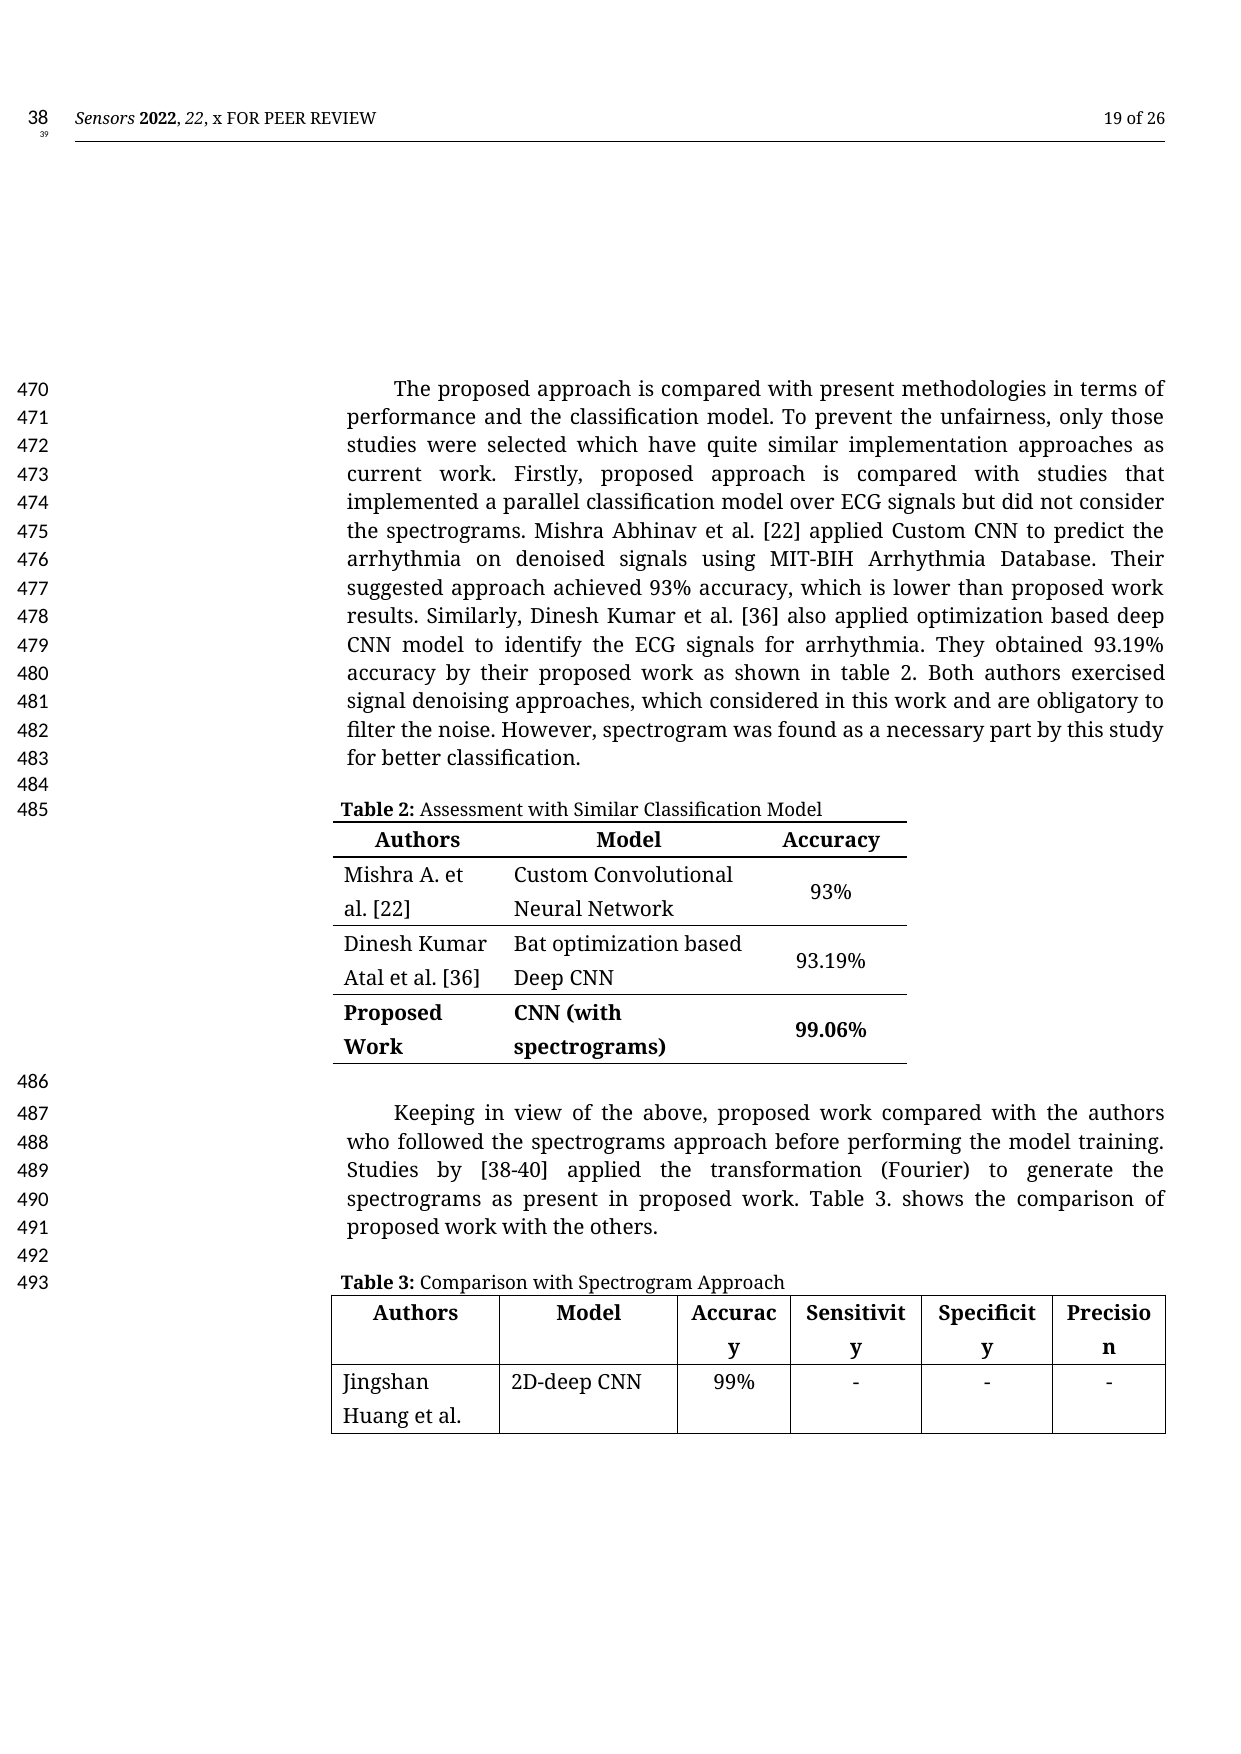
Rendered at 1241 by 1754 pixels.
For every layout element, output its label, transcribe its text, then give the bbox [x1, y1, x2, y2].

table_cell 2D-deep CNN [500, 1365, 677, 1432]
table_header Authors [332, 1296, 499, 1363]
table_header Authors [333, 823, 502, 856]
table_header Model [500, 1296, 677, 1363]
table_header Precision [1053, 1296, 1165, 1363]
table_cell Bat optimization based Deep CNN [503, 926, 755, 994]
text Table 3: Comparison with Spectrogram Approach [287, 1269, 1165, 1294]
table_cell Proposed Work [333, 995, 502, 1063]
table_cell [332, 1365, 499, 1432]
table_header Model [503, 823, 755, 856]
table_cell Mishra A. et al. [22] [333, 858, 502, 925]
table_header Accuracy [755, 823, 907, 856]
table_cell 93% [755, 858, 907, 925]
table_cell 93.19% [755, 926, 907, 994]
table_cell Custom Convolutional Neural Network [503, 858, 755, 925]
table_cell 99.06% [755, 995, 907, 1063]
text Keeping in view of the above, proposed work compared with the authors who followed the spectrograms approach before performing the model training. Studies by [38-40] applied the transformation (Fourier) to generate the spectrograms as present in proposed work. Table 3. shows the comparison of proposed work with the others. [347, 1098, 1165, 1241]
table_cell - [922, 1365, 1052, 1432]
table_header Specificity [922, 1296, 1052, 1363]
text The proposed approach is compared with present methodologies in terms of performance and the classification model. To prevent the unfairness, only those studies were selected which have quite similar implementation approaches as current work. Firstly, proposed approach is compared with studies that implemented a parallel classification model over ECG signals but did not consider the spectrograms. Mishra Abhinav et al. [22] applied Custom CNN to predict the arrhythmia on denoised signals using MIT-BIH Arrhythmia Database. Their suggested approach achieved 93% accuracy, which is lower than proposed work results. Similarly, Dinesh Kumar et al. [36] also applied optimization based deep CNN model to identify the ECG signals for arrhythmia. They obtained 93.19% accuracy by their proposed work as shown in table 2. Both authors exercised signal denoising approaches, which considered in this work and are obligatory to filter the noise. However, spectrogram was found as a necessary part by this study for better classification. [347, 374, 1165, 772]
table_cell - [1053, 1365, 1165, 1432]
text Table 2: Assessment with Similar Classification Model [287, 796, 1165, 821]
table_cell 99% [678, 1365, 790, 1432]
table_cell Dinesh Kumar Atal et al. [36] [333, 926, 502, 994]
table_cell - [791, 1365, 921, 1432]
table_cell CNN (with spectrograms) [503, 995, 755, 1063]
table_header Sensitivity [791, 1296, 921, 1363]
table_header Accuracy [678, 1296, 790, 1363]
